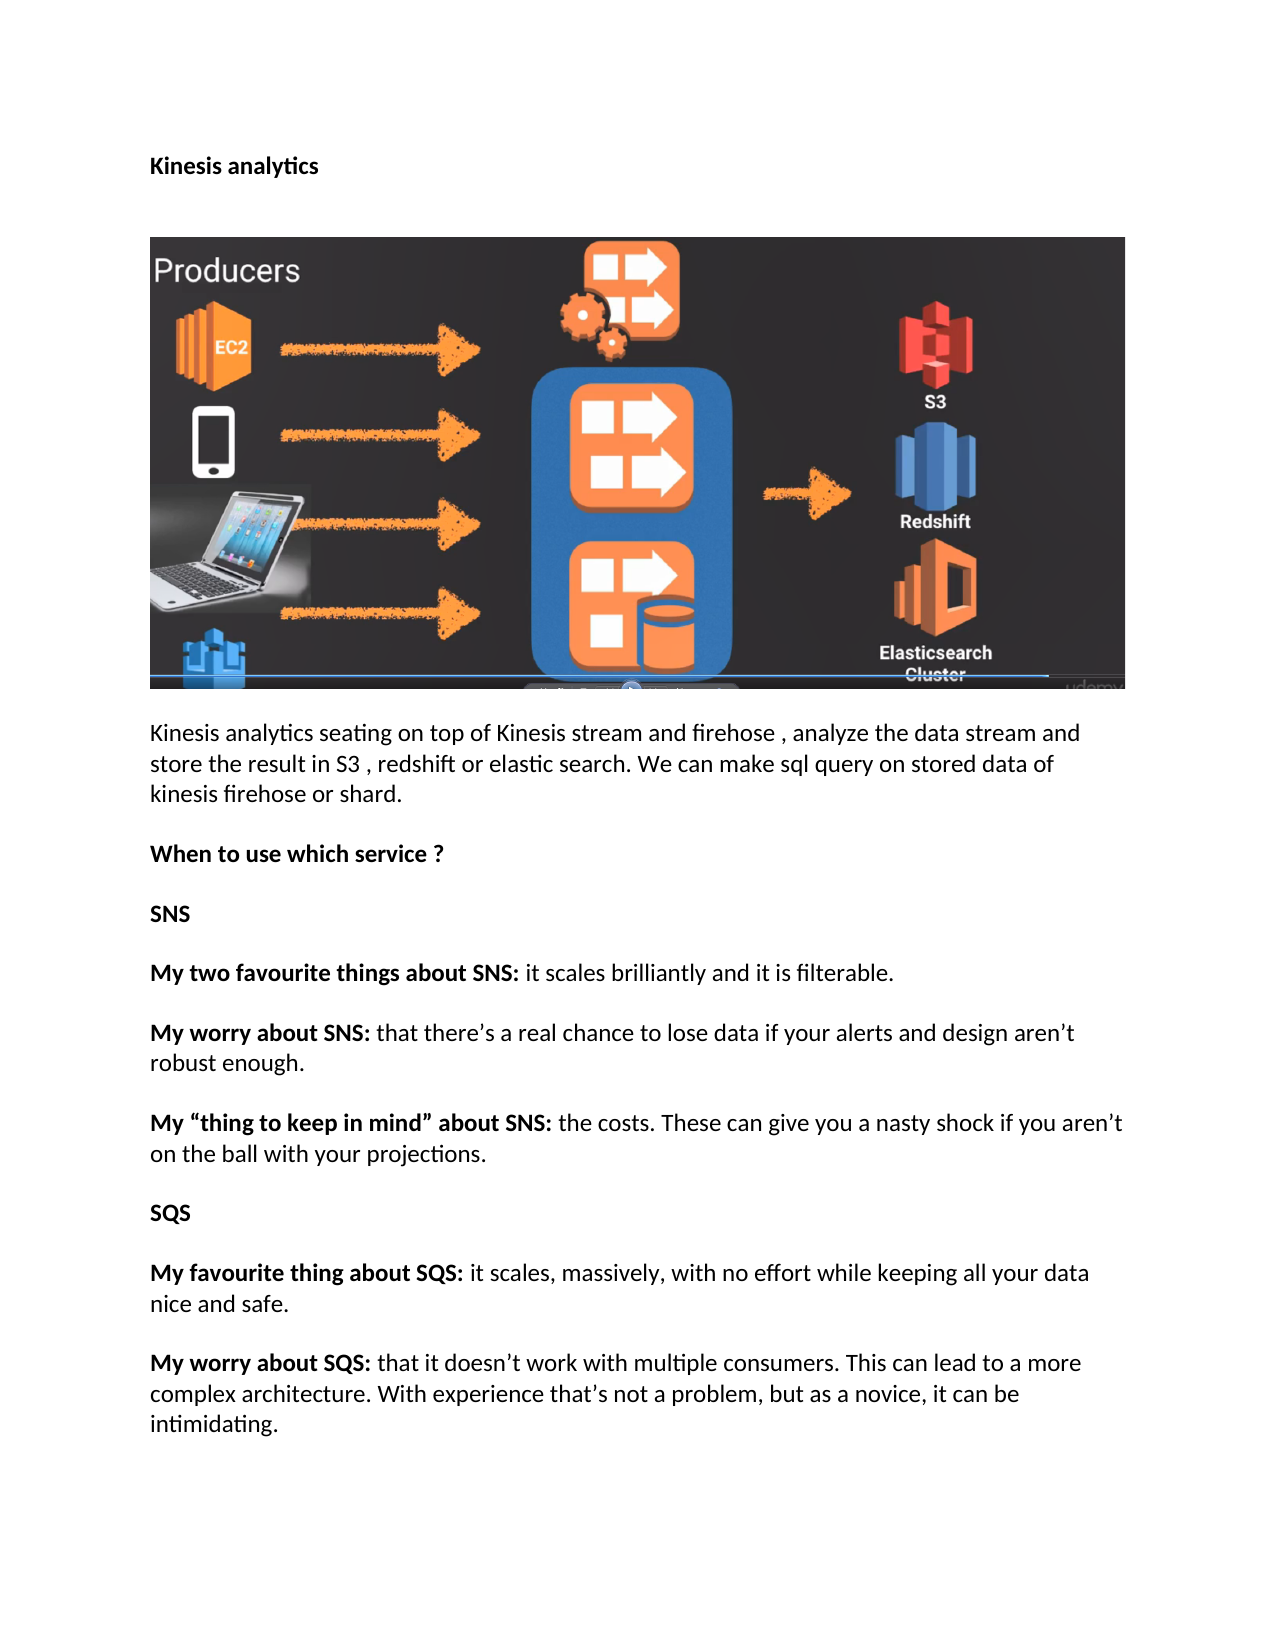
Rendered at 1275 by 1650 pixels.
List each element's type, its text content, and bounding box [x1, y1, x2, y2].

text Kinesis analytics seating on top of Kinesis stream and firehose , analyze the data stream and store the result in S3 , redshift or elastic search. We can make sql query on stored data of kinesis firehose or shard. [150, 717, 1125, 809]
picture [150, 237, 1125, 689]
text When to use which service ? [150, 838, 1125, 868]
text SQS [150, 1197, 1125, 1228]
text My “thing to keep in mind” about SNS: the costs. These can give you a nasty shock if you aren’t on the ball with your projections. [150, 1107, 1125, 1168]
text My worry about SQS: that it doesn’t work with multiple consumers. This can lead to a more complex architecture. With experience that’s not a problem, but as a novice, it can be intimidating. [150, 1347, 1125, 1439]
text Kinesis analytics [150, 150, 1125, 181]
text My favourite thing about SQS: it scales, massively, with no effort while keeping all your data nice and safe. [150, 1257, 1125, 1318]
text My worry about SNS: that there’s a real chance to lose data if your alerts and design aren’t robust enough. [150, 1017, 1125, 1078]
text My two favourite things about SNS: it scales brilliantly and it is filterable. [150, 957, 1125, 988]
text SNS [150, 898, 1125, 928]
